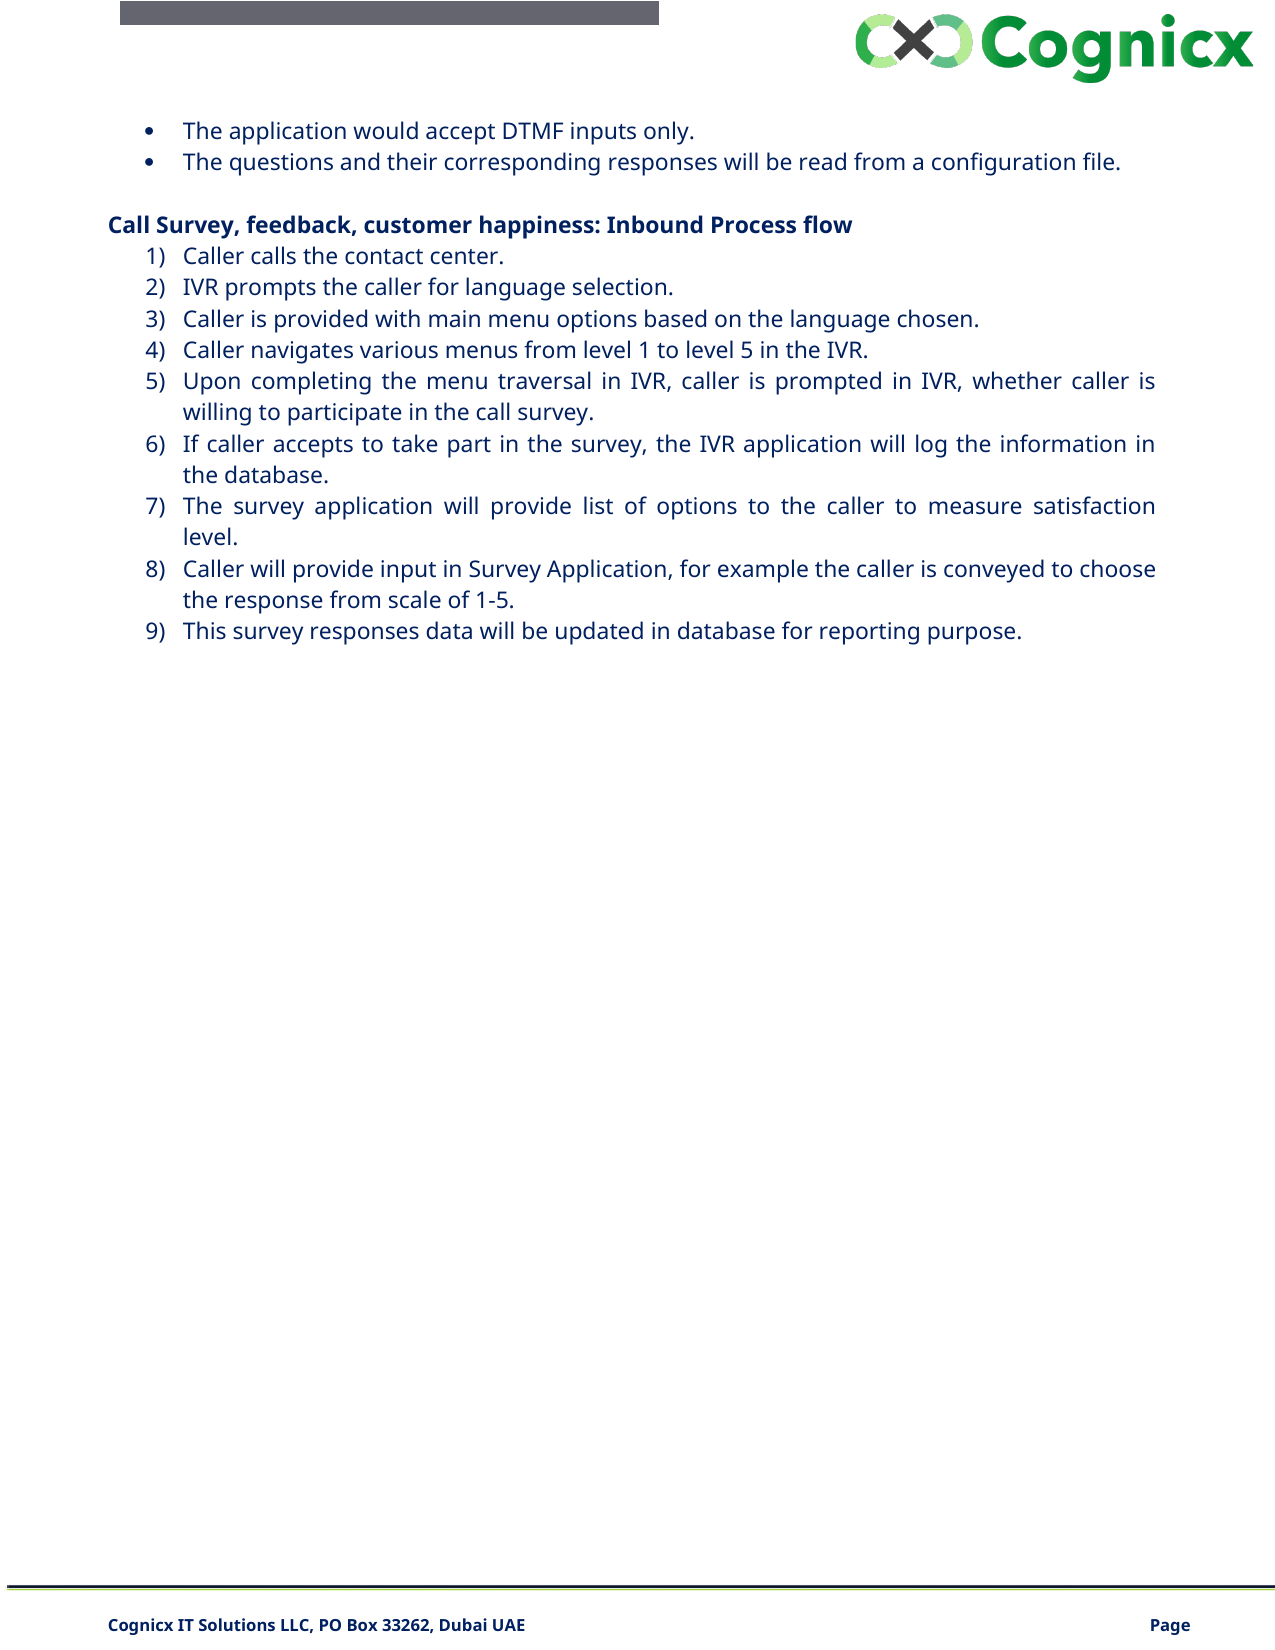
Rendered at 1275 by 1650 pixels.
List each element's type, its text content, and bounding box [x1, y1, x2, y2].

picture [855, 14, 1254, 83]
list Upon completing the menu traversal in IVR, caller is prompted in IVR, whether caller is willing to participate in the call survey. [145, 365, 1158, 427]
list Caller is provided with main menu options based on the language chosen. [145, 302, 1158, 334]
list The questions and their corresponding responses will be read from a configuration file. [145, 146, 1158, 177]
list Caller navigates various menus from level 1 to level 5 in the IVR. [145, 334, 1158, 365]
list IVR prompts the caller for language selection. [145, 271, 1158, 302]
list The application would accept DTMF inputs only. [145, 115, 1158, 146]
list The survey application will provide list of options to the caller to measure satisfaction level. [145, 490, 1158, 552]
list Caller will provide input in Survey Application, for example the caller is conveyed to choose the response from scale of 1-5. [145, 552, 1158, 615]
picture [120, 1, 659, 25]
text Call Survey, feedback, customer happiness: Inbound Process flow [108, 209, 1158, 240]
list Caller calls the contact center. [145, 240, 1158, 271]
list This survey responses data will be updated in database for reporting purpose. [145, 615, 1158, 646]
picture [2, 1584, 1275, 1592]
list If caller accepts to take part in the survey, the IVR application will log the information in the database. [145, 427, 1158, 490]
